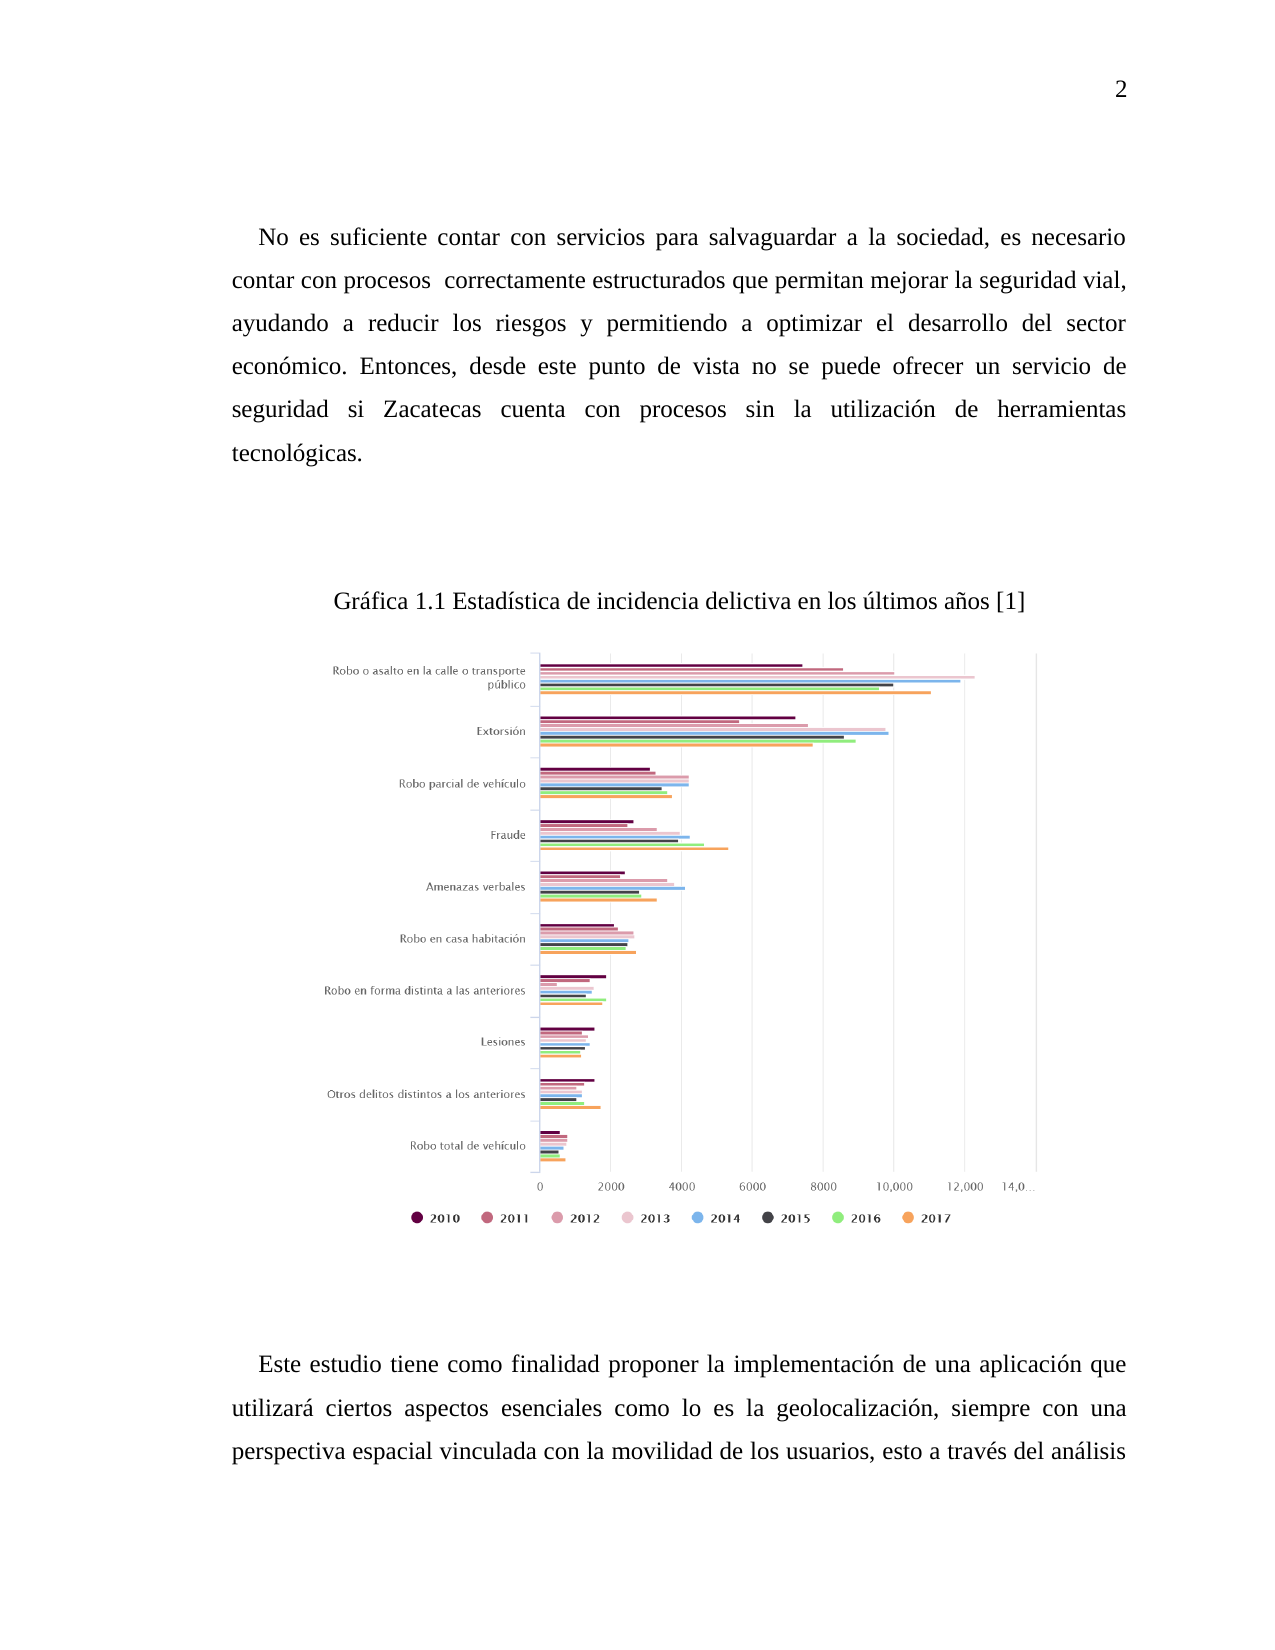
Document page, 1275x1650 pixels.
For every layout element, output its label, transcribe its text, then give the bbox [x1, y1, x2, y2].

text No es suficiente contar con servicios para salvaguardar a la sociedad, es necesario contar con procesos correctamente estructurados que permitan mejorar la seguridad vial, ayudando a reducir los riesgos y permitiendo a optimizar el desarrollo del sector económico. Entonces, desde este punto de vista no se puede ofrecer un servicio de seguridad si Zacatecas cuenta con procesos sin la utilización de herramientas tecnológicas. [232, 222, 1127, 466]
text Gráfica 1.1 Estadística de incidencia delictiva en los últimos años [1] [232, 586, 1127, 615]
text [232, 1349, 1127, 1464]
picture [314, 636, 1072, 1232]
